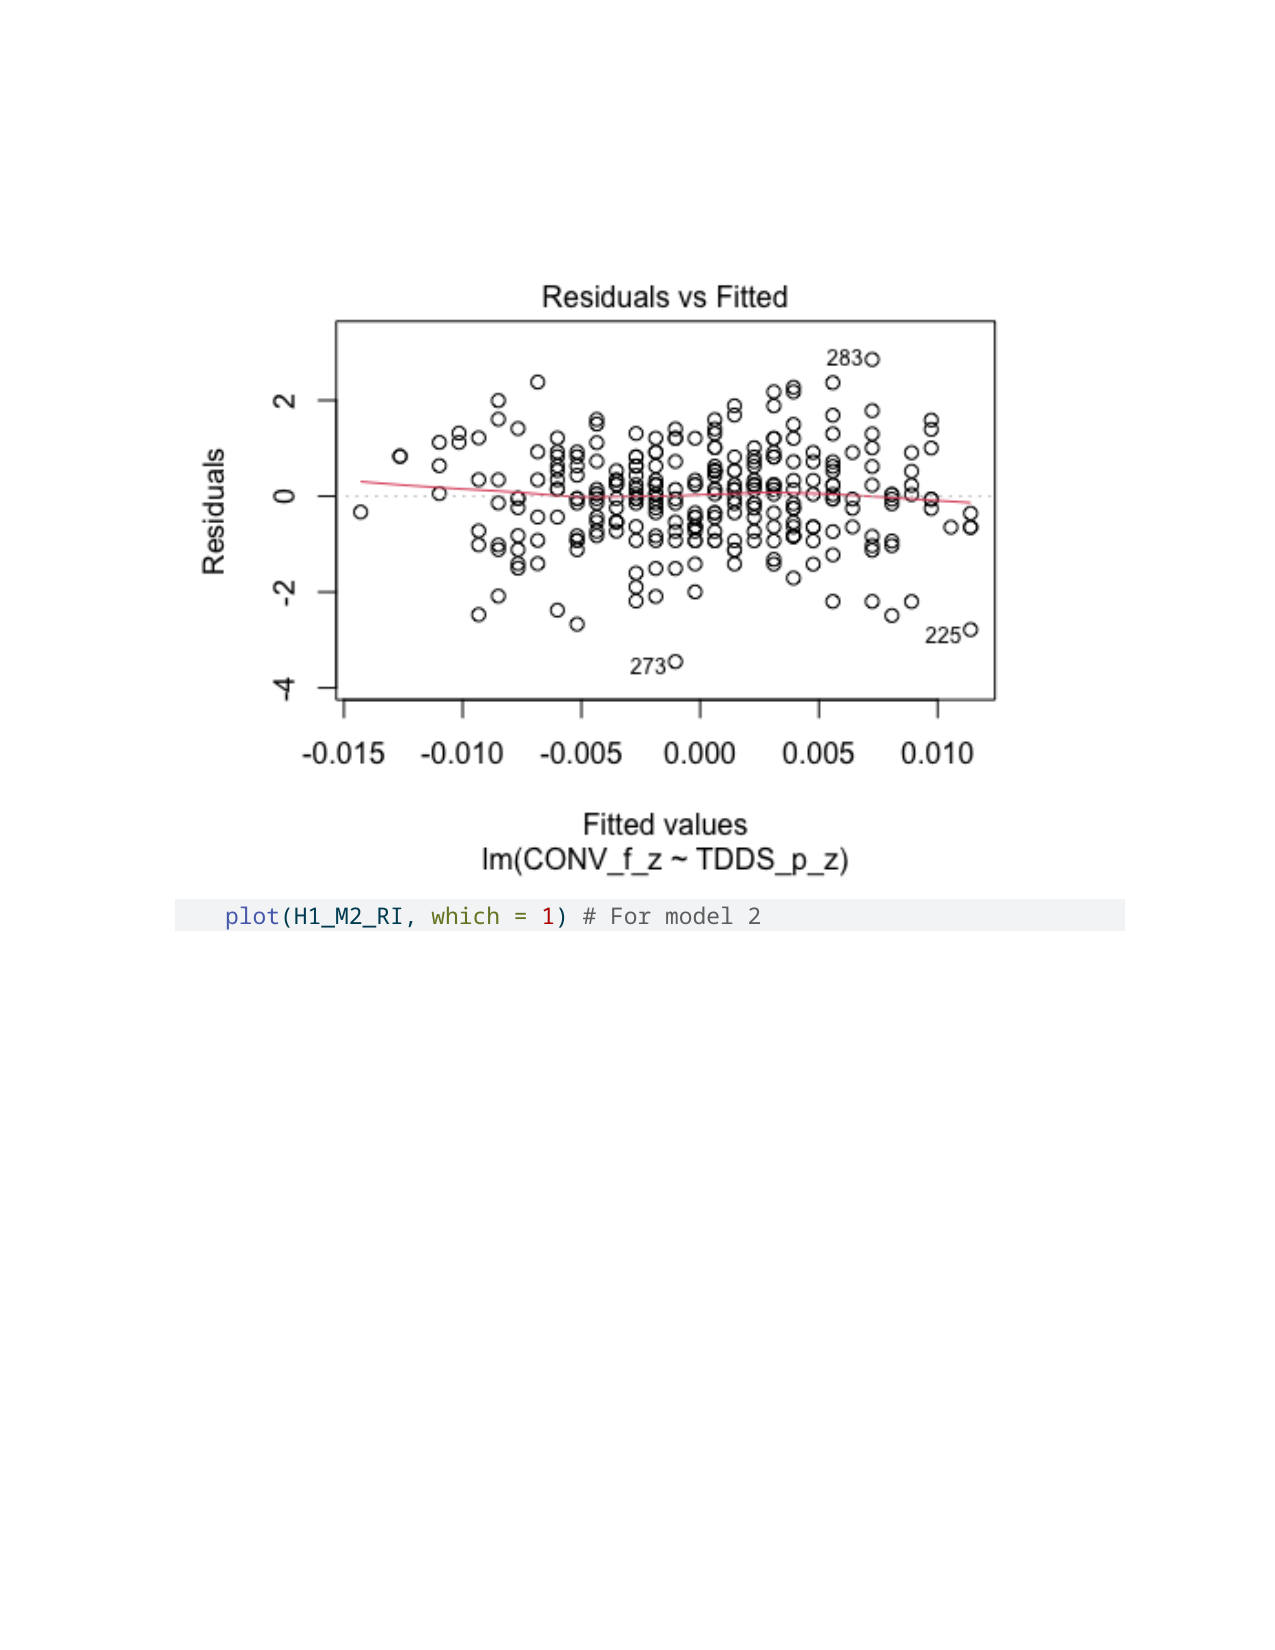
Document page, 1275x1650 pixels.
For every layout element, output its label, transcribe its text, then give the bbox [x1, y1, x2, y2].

list plot(H1_M2_RI, which = 1) # For model 2 [175, 899, 1125, 931]
picture [193, 178, 1069, 879]
